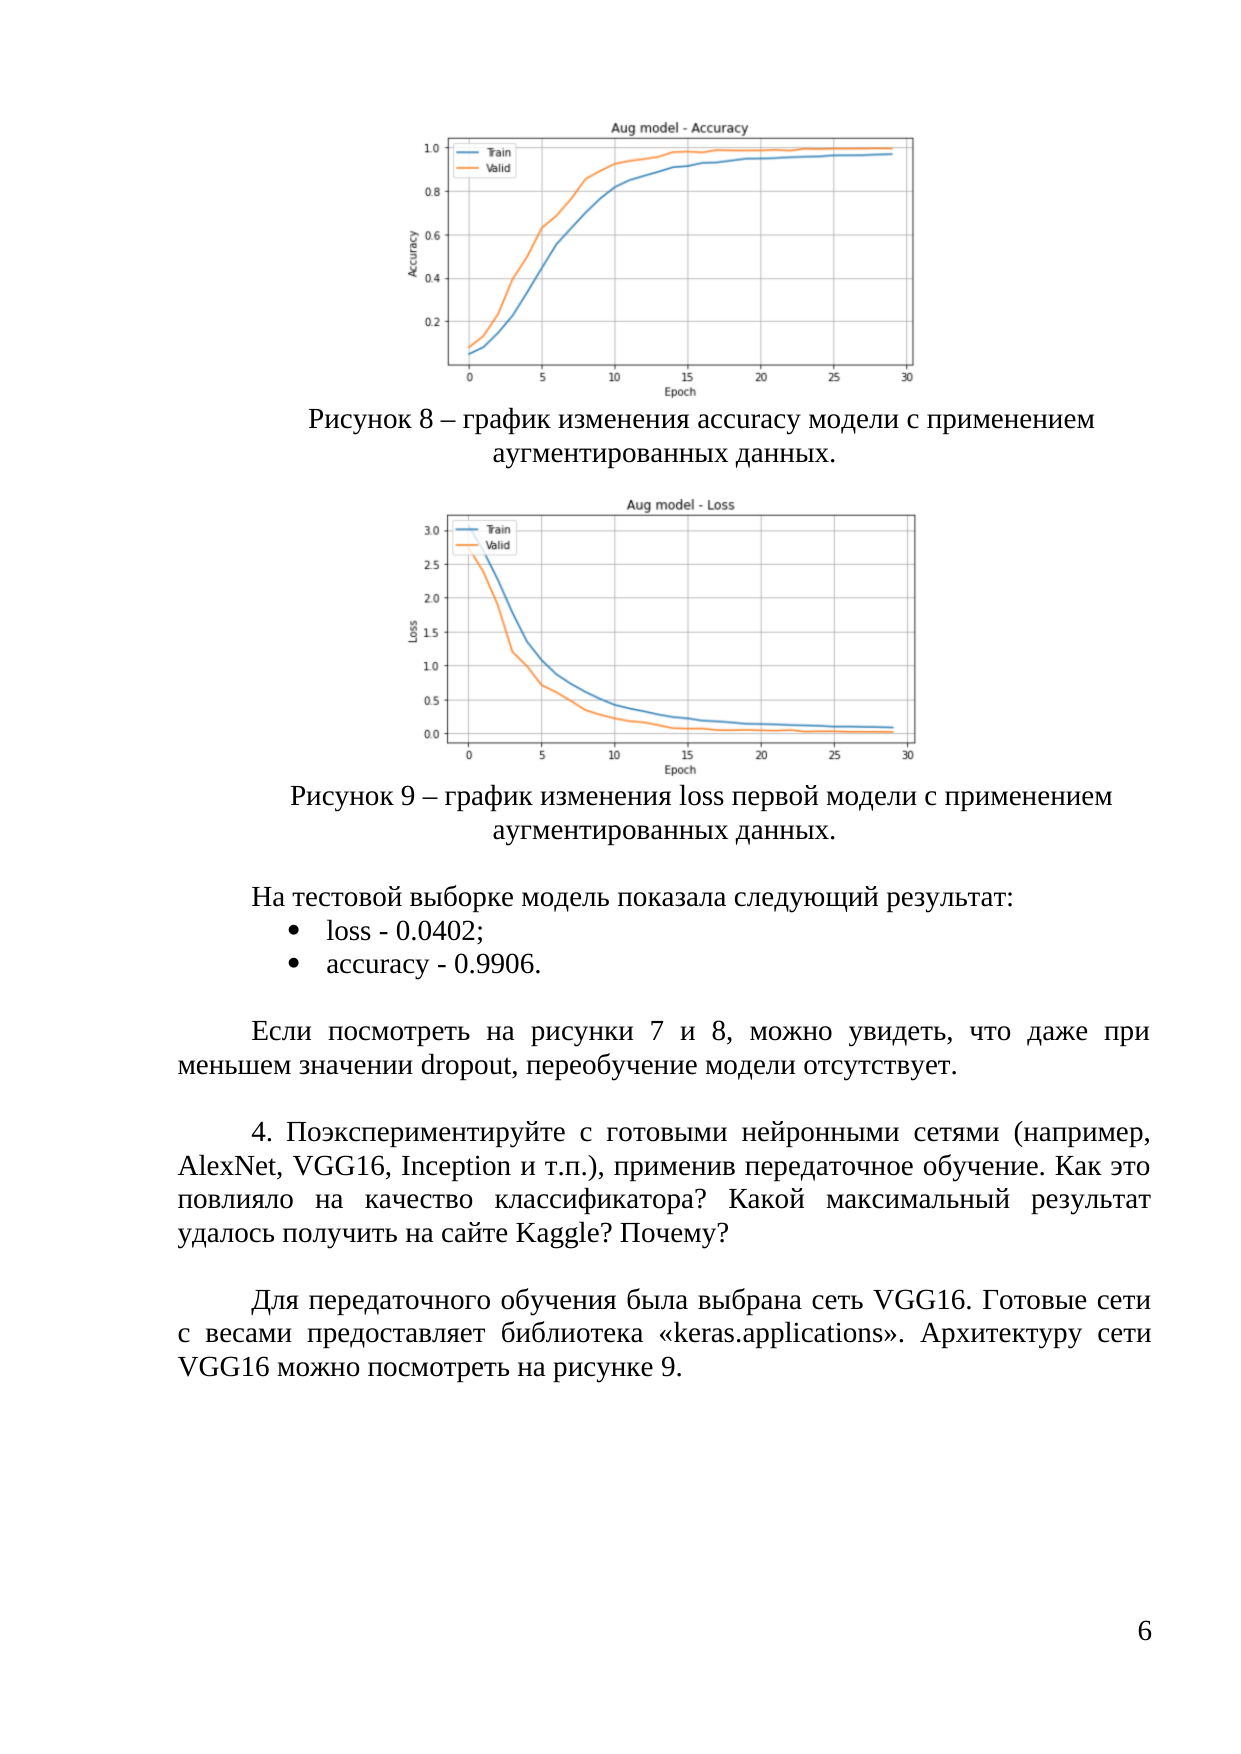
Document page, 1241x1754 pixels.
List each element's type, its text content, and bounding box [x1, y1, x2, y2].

text 4. Поэкспериментируйте с готовыми нейронными сетями (например, AlexNet, VGG16, Inception и т.п.), применив передаточное обучение. Как это повлияло на качество классификатора? Какой максимальный результат удалось получить на сайте Kaggle? Почему? [177, 1114, 1152, 1248]
picture [401, 497, 928, 779]
text Рисунок 9 – график изменения loss первой модели с применением аугментированных данных. [177, 778, 1152, 846]
text Если посмотреть на рисунки 7 и 8, можно увидеть, что даже при меньшем значении dropout, переобучение модели отсутствует. [177, 1013, 1152, 1081]
text Рисунок 8 – график изменения accuracy модели с применением аугментированных данных. [177, 401, 1152, 468]
text Для передаточного обучения была выбрана сеть VGG16. Готовые сети с весами предоставляет библиотека «keras.applications». Архитектуру сети VGG16 можно посмотреть на рисунке 9. [177, 1282, 1152, 1382]
picture [403, 118, 926, 402]
list accuracy - 0.9906. [288, 946, 1152, 980]
list loss - 0.0402; [288, 913, 1152, 946]
text На тестовой выборке модель показала следующий результат: [177, 879, 1152, 913]
